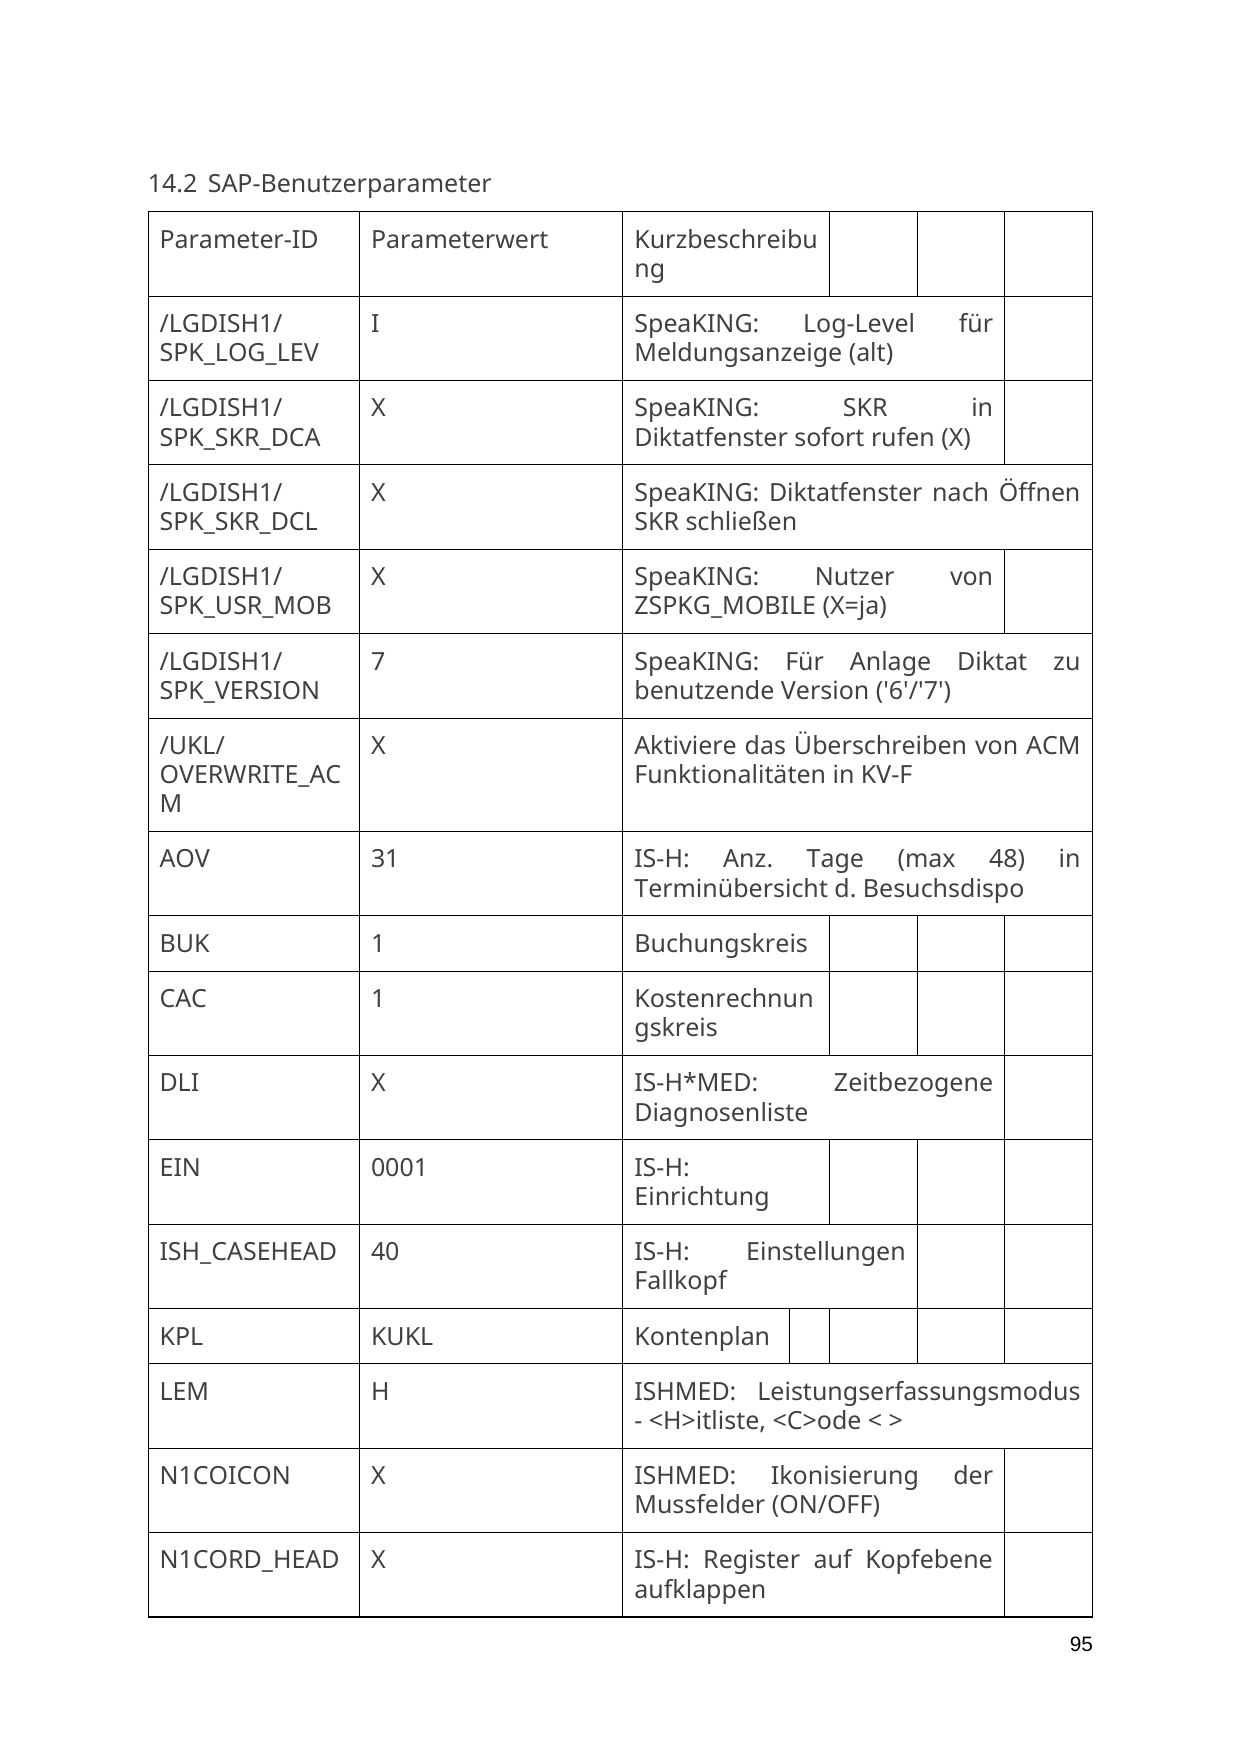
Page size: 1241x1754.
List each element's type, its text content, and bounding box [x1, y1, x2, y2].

table_cell SpeaKING: Log-Level für Meldungsanzeige (alt) [623, 297, 1004, 380]
table_cell SpeaKING: SKR in Diktatfenster sofort rufen (X) [623, 381, 1004, 464]
table_cell EIN [149, 1140, 359, 1224]
table_cell [1005, 972, 1092, 1055]
table_cell ISHMED: Leistungserfassungsmodus - <H>itliste, <C>ode < > [623, 1364, 1092, 1448]
table_header [918, 212, 1004, 296]
table_cell Kontenplan [623, 1309, 789, 1363]
table_cell [1005, 916, 1092, 971]
table_cell BUK [149, 916, 359, 971]
table_cell [830, 972, 917, 1055]
table_cell 40 [360, 1225, 622, 1308]
table_cell KPL [149, 1309, 359, 1363]
table_cell [1005, 297, 1092, 380]
table_cell /LGDISH1/SPK_SKR_DCL [149, 465, 359, 549]
table_cell [830, 916, 917, 971]
table_cell IS-H: Anz. Tage (max 48) in Terminübersicht d. Besuchsdispo [623, 832, 1092, 915]
table_cell SpeaKING: Für Anlage Diktat zu benutzende Version ('6'/'7') [623, 634, 1092, 717]
table_cell IS-H: Einrichtung [623, 1140, 829, 1224]
table_cell H [360, 1364, 622, 1448]
table_cell [1005, 1449, 1092, 1532]
table_cell N1CORD_HEAD [149, 1533, 359, 1616]
table_cell /LGDISH1/SPK_USR_MOB [149, 550, 359, 633]
table_cell 31 [360, 832, 622, 915]
table_cell 1 [360, 972, 622, 1055]
table_cell X [360, 1449, 622, 1532]
table_cell X [360, 1056, 622, 1139]
table_cell DLI [149, 1056, 359, 1139]
table_header Kurzbeschreibung [623, 212, 829, 296]
table_cell Buchungskreis [623, 916, 829, 971]
table_cell I [360, 297, 622, 380]
table_cell 0001 [360, 1140, 622, 1224]
table_cell [1005, 550, 1092, 633]
table_cell [790, 1309, 829, 1363]
table_cell AOV [149, 832, 359, 915]
table_cell Kostenrechnungskreis [623, 972, 829, 1055]
table_header Parameter-ID [149, 212, 359, 296]
table_cell ISH_CASEHEAD [149, 1225, 359, 1308]
table_cell [1005, 1533, 1092, 1616]
table_cell IS-H*MED: Zeitbezogene Diagnosenliste [623, 1056, 1004, 1139]
table_cell [1005, 1309, 1092, 1363]
table_cell [1005, 1225, 1092, 1308]
table_cell /LGDISH1/SPK_VERSION [149, 634, 359, 717]
table_cell N1COICON [149, 1449, 359, 1532]
table_cell CAC [149, 972, 359, 1055]
table_header [830, 212, 917, 296]
table_cell [918, 1309, 1004, 1363]
table_cell KUKL [360, 1309, 622, 1363]
table_cell [1005, 1140, 1092, 1224]
table_cell [830, 1309, 917, 1363]
table_cell SpeaKING: Nutzer von ZSPKG_MOBILE (X=ja) [623, 550, 1004, 633]
table_cell ISHMED: Ikonisierung der Mussfelder (ON/OFF) [623, 1449, 1004, 1532]
subtitle SAP-Benutzerparameter [148, 169, 1093, 199]
table_cell IS-H: Register auf Kopfebene aufklappen [623, 1533, 1004, 1616]
table_cell /UKL/OVERWRITE_ACM [149, 719, 359, 831]
table_cell [1005, 381, 1092, 464]
table_cell [918, 972, 1004, 1055]
table_cell [918, 1225, 1004, 1308]
table_cell X [360, 719, 622, 831]
table_cell /LGDISH1/SPK_SKR_DCA [149, 381, 359, 464]
table_cell 7 [360, 634, 622, 717]
table_cell X [360, 1533, 622, 1616]
table_cell X [360, 381, 622, 464]
table_header Parameterwert [360, 212, 622, 296]
table_cell [830, 1140, 917, 1224]
table_cell 1 [360, 916, 622, 971]
table_cell [1005, 1056, 1092, 1139]
table_cell X [360, 465, 622, 549]
table_header [1005, 212, 1092, 296]
table_cell /LGDISH1/SPK_LOG_LEV [149, 297, 359, 380]
table_cell X [360, 550, 622, 633]
table_cell LEM [149, 1364, 359, 1448]
table_cell [918, 916, 1004, 971]
table_cell [918, 1140, 1004, 1224]
table_cell Aktiviere das Überschreiben von ACM Funktionalitäten in KV-F [623, 719, 1092, 831]
table_cell SpeaKING: Diktatfenster nach Öffnen SKR schließen [623, 465, 1092, 549]
table_cell IS-H: Einstellungen Fallkopf [623, 1225, 917, 1308]
